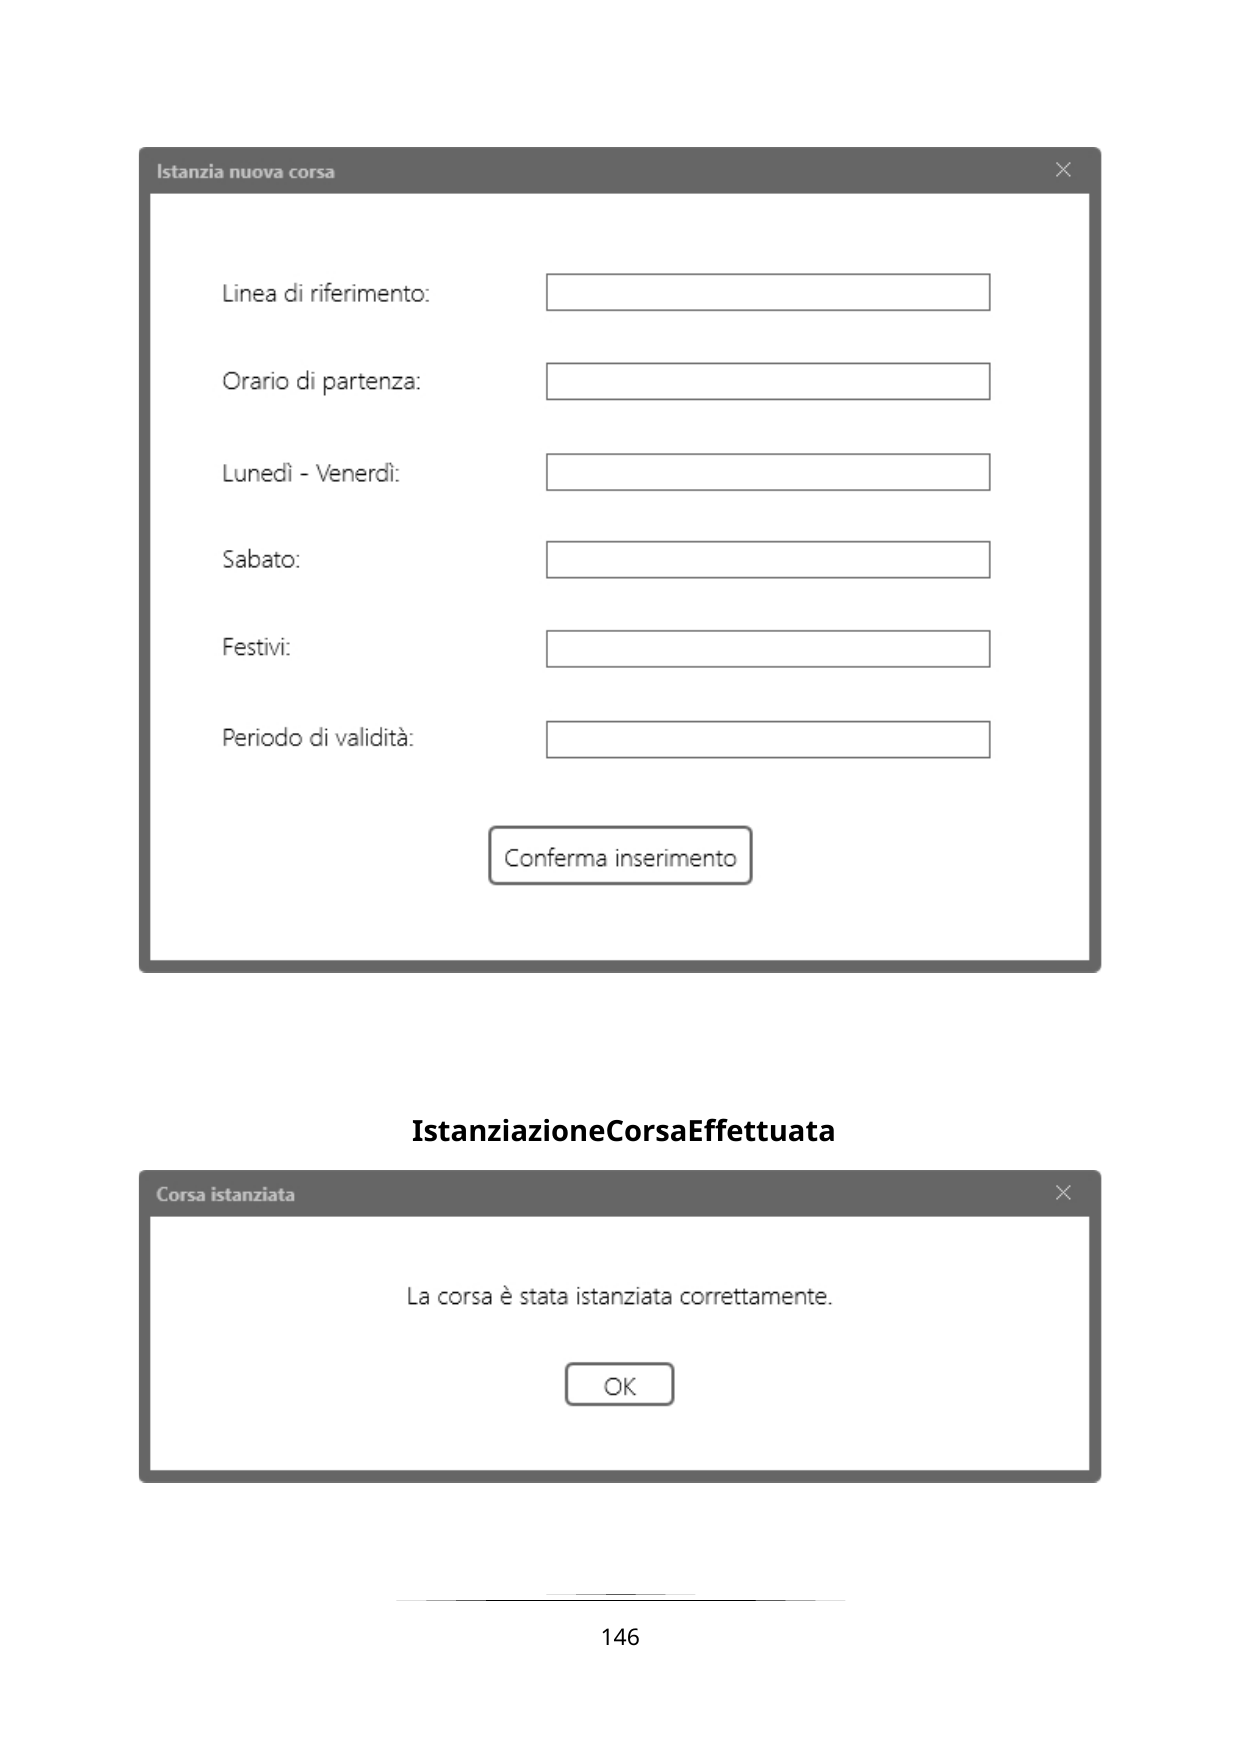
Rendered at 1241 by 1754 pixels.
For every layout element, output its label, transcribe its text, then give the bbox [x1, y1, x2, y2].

text IstanziazioneCorsaEffettuata [118, 1111, 1122, 1150]
picture [138, 147, 1102, 973]
picture [138, 1170, 1102, 1483]
